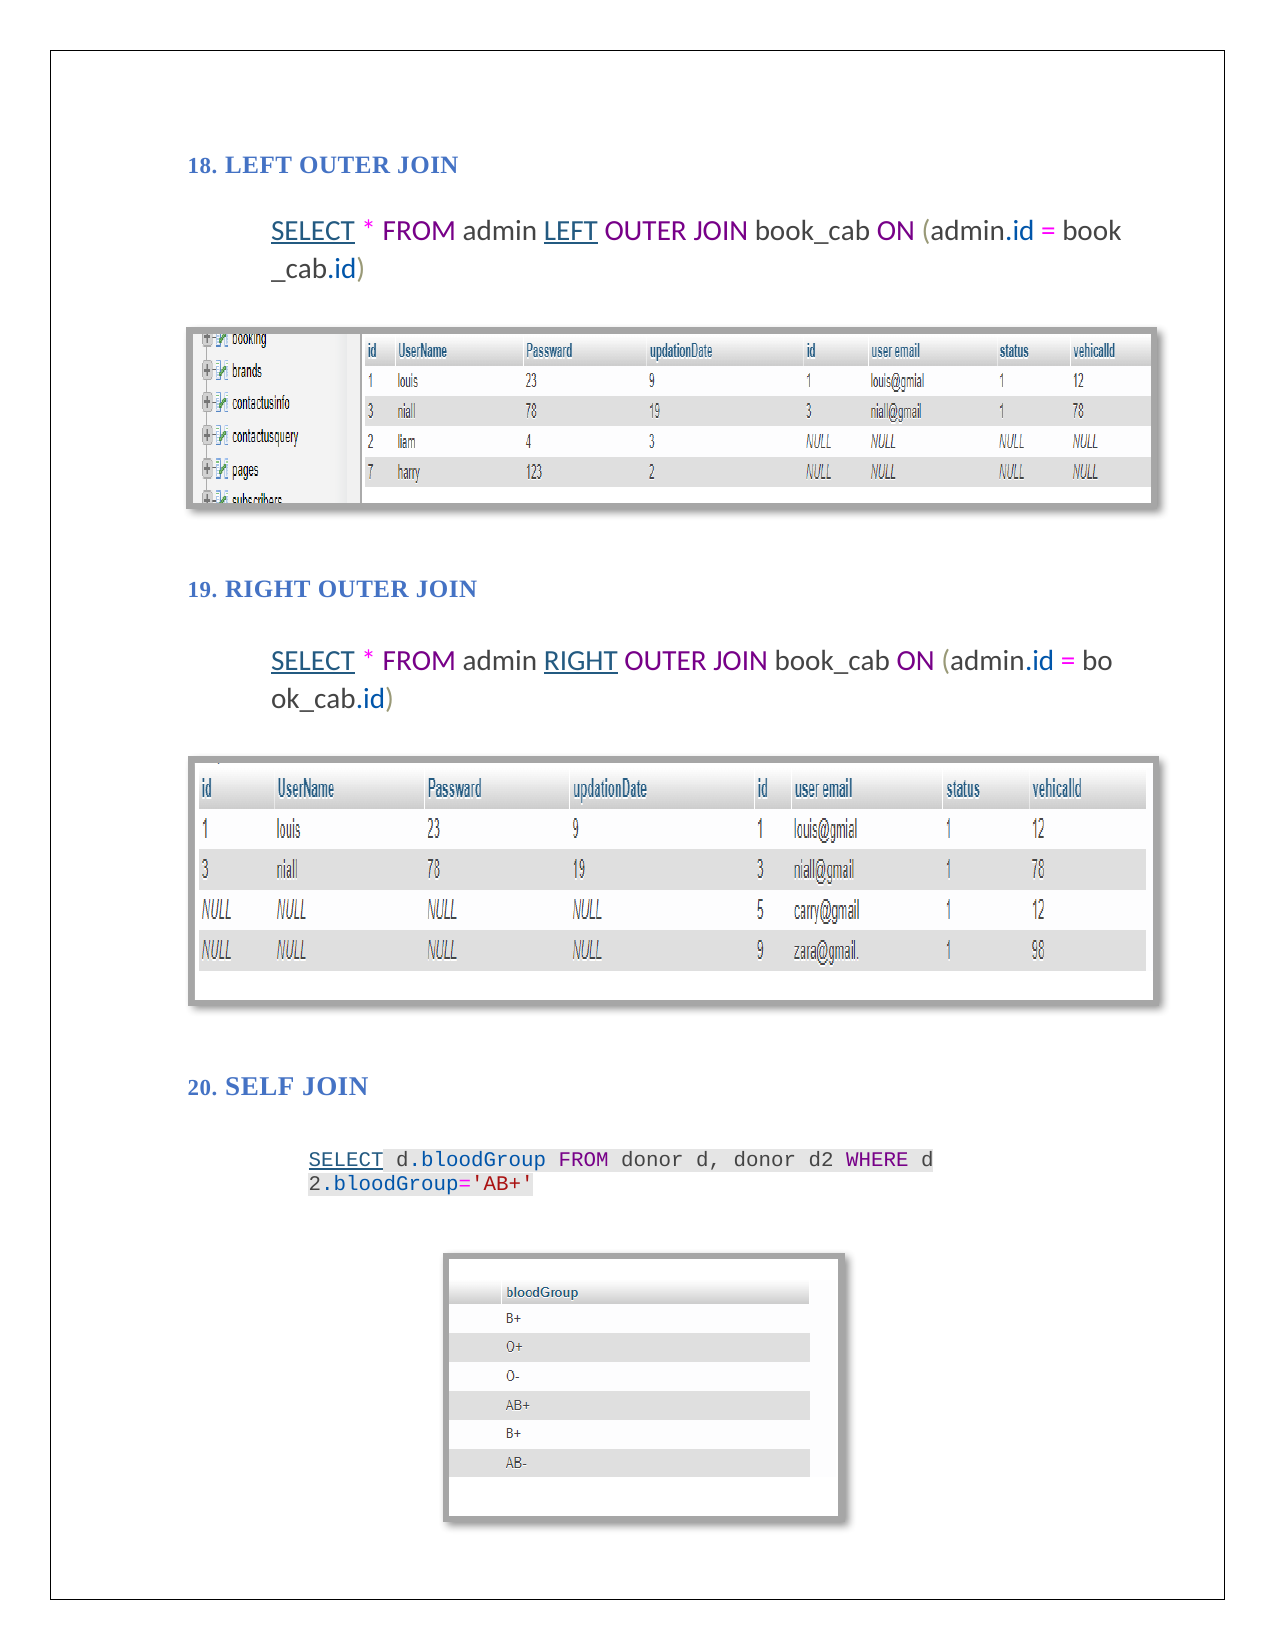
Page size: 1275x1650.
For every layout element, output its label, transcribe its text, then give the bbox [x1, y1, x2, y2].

picture [194, 763, 1153, 1000]
subtitle SELF JOIN [187, 1071, 1125, 1141]
subtitle RIGHT OUTER JOIN [187, 574, 1125, 639]
picture [193, 334, 1151, 503]
list SELECT d.bloodGroup FROM donor d, donor d2 WHERE d2.bloodGroup='AB+' [308, 1149, 1125, 1196]
text SELECT * FROM admin LEFT OUTER JOIN book_cab ON (admin.id = book_cab.id) [271, 181, 1125, 286]
subtitle LEFT OUTER JOIN [187, 150, 1125, 179]
text SELECT * FROM admin RIGHT OUTER JOIN book_cab ON (admin.id = book_cab.id) [271, 642, 1125, 716]
picture [449, 1259, 838, 1516]
